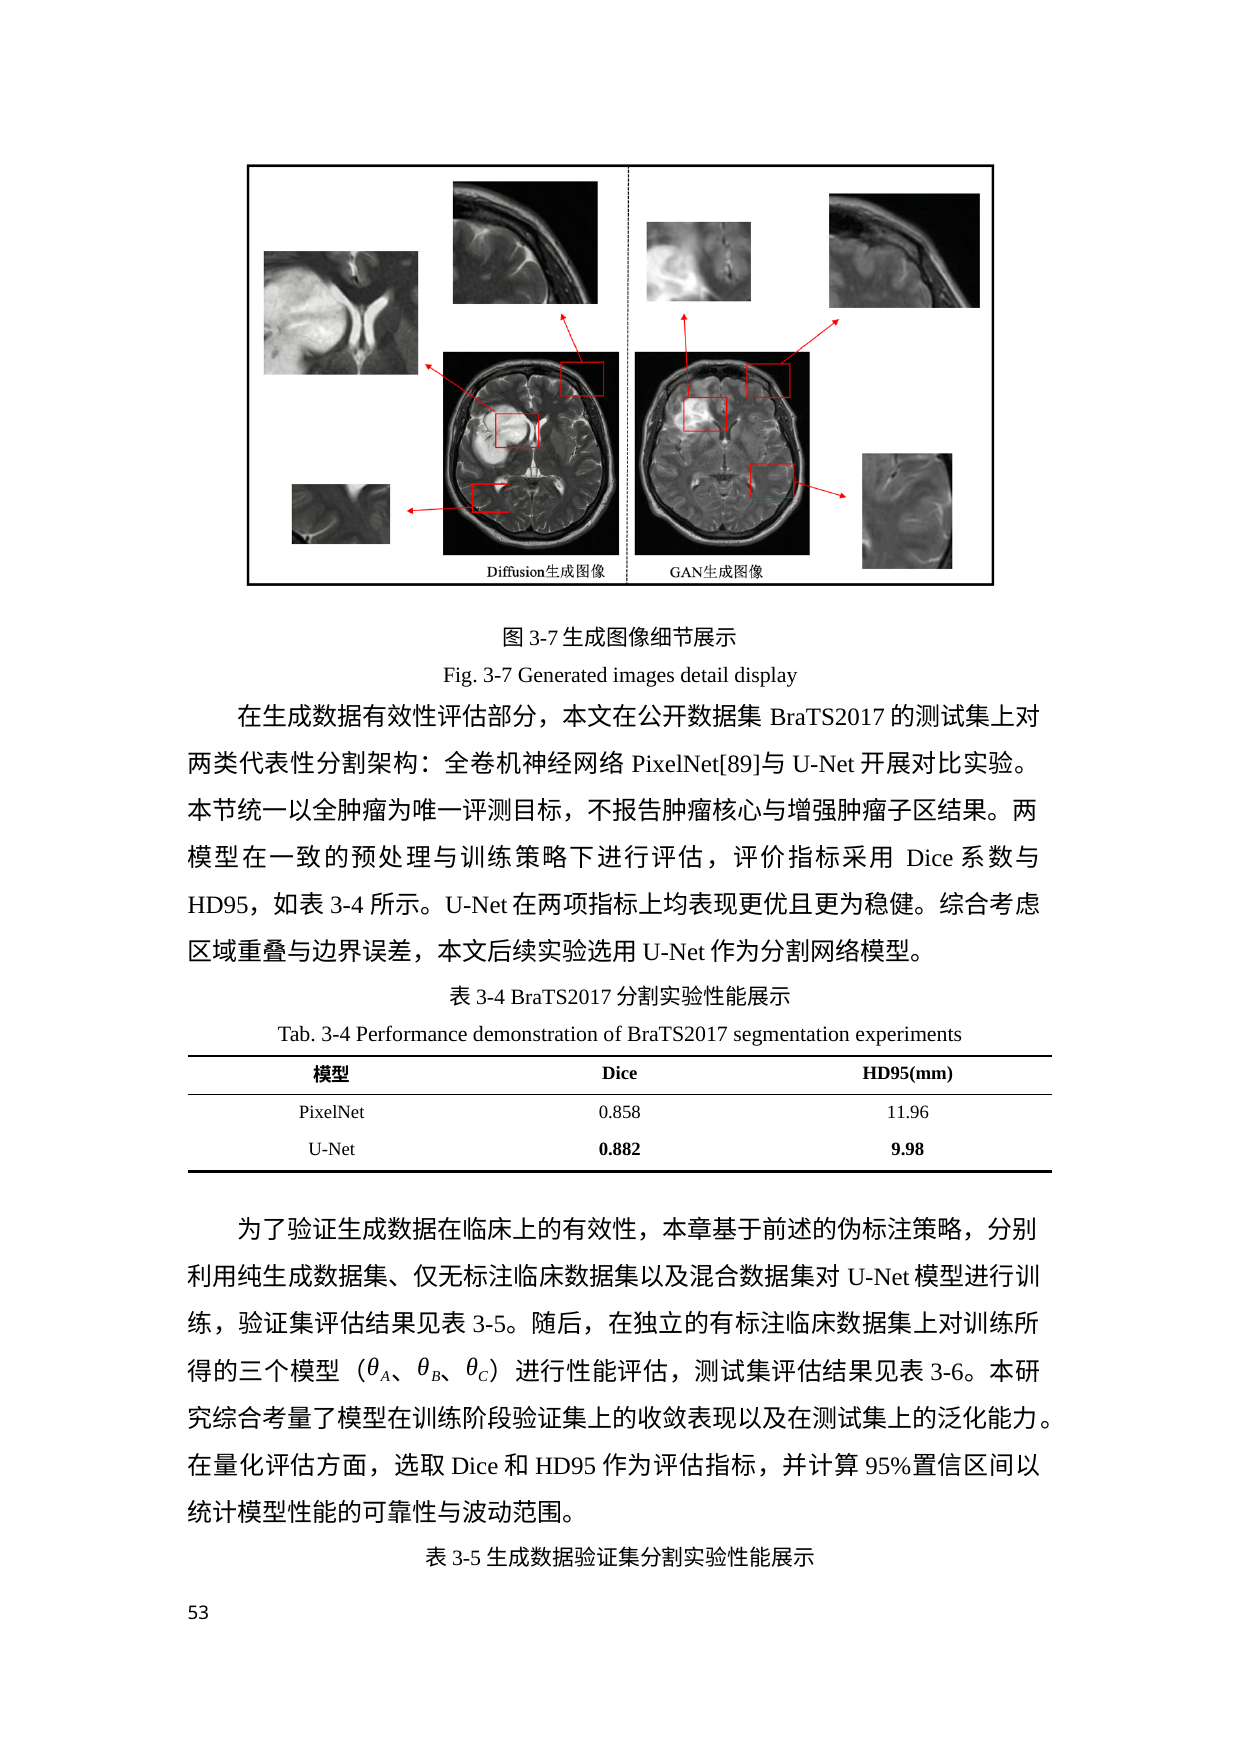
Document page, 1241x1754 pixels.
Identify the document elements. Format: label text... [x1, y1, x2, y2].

table_header Dice [476, 1057, 763, 1094]
table_cell U-Net [188, 1133, 476, 1170]
table_cell 9.98 [764, 1133, 1052, 1170]
text 为了验证生成数据在临床上的有效性，本章基于前述的伪标注策略，分别利用纯生成数据集、仅无标注临床数据集以及混合数据集对U-Net模型进行训练，验证集评估结果见表3-5。随后，在独立的有标注临床数据集上对训练所得的三个模型（、、）进行性能评估，测试集评估结果见表3-6。本研究综合考量了模型在训练阶段验证集上的收敛表现以及在测试集上的泛化能力。在量化评估方面，选取Dice和HD95作为评估指标，并计算95%置信区间以统计模型性能的可靠性与波动范围。 [187, 1210, 1040, 1528]
picture [238, 159, 1002, 593]
table_cell 0.882 [476, 1133, 763, 1170]
text 图3-7生成图像细节展示 [187, 620, 1053, 652]
table_cell 11.96 [764, 1095, 1052, 1133]
text 表3-4 BraTS2017分割实验性能展示 [187, 978, 1053, 1011]
text Tab. 3-4 Performance demonstration of BraTS2017 segmentation experiments [187, 1017, 1053, 1050]
table_cell PixelNet [188, 1095, 476, 1133]
text 在生成数据有效性评估部分，本文在公开数据集BraTS2017的测试集上对两类代表性分割架构：全卷机神经网络PixelNet[89]与U-Net开展对比实验。本节统一以全肿瘤为唯一评测目标，不报告肿瘤核心与增强肿瘤子区结果。两模型在一致的预处理与训练策略下进行评估，评价指标采用 Dice系数与HD95，如表 3-4 所示。U-Net在两项指标上均表现更优且更为稳健。综合考虑区域重叠与边界误差，本文后续实验选用U-Net作为分割网络模型。 [187, 696, 1040, 968]
text Fig. 3-7 Generated images detail display [187, 658, 1053, 691]
text 表3-5 生成数据验证集分割实验性能展示 [187, 1539, 1053, 1572]
table_cell 0.858 [476, 1095, 763, 1133]
table_header 模型 [188, 1057, 476, 1094]
table_header HD95(mm) [764, 1057, 1052, 1094]
